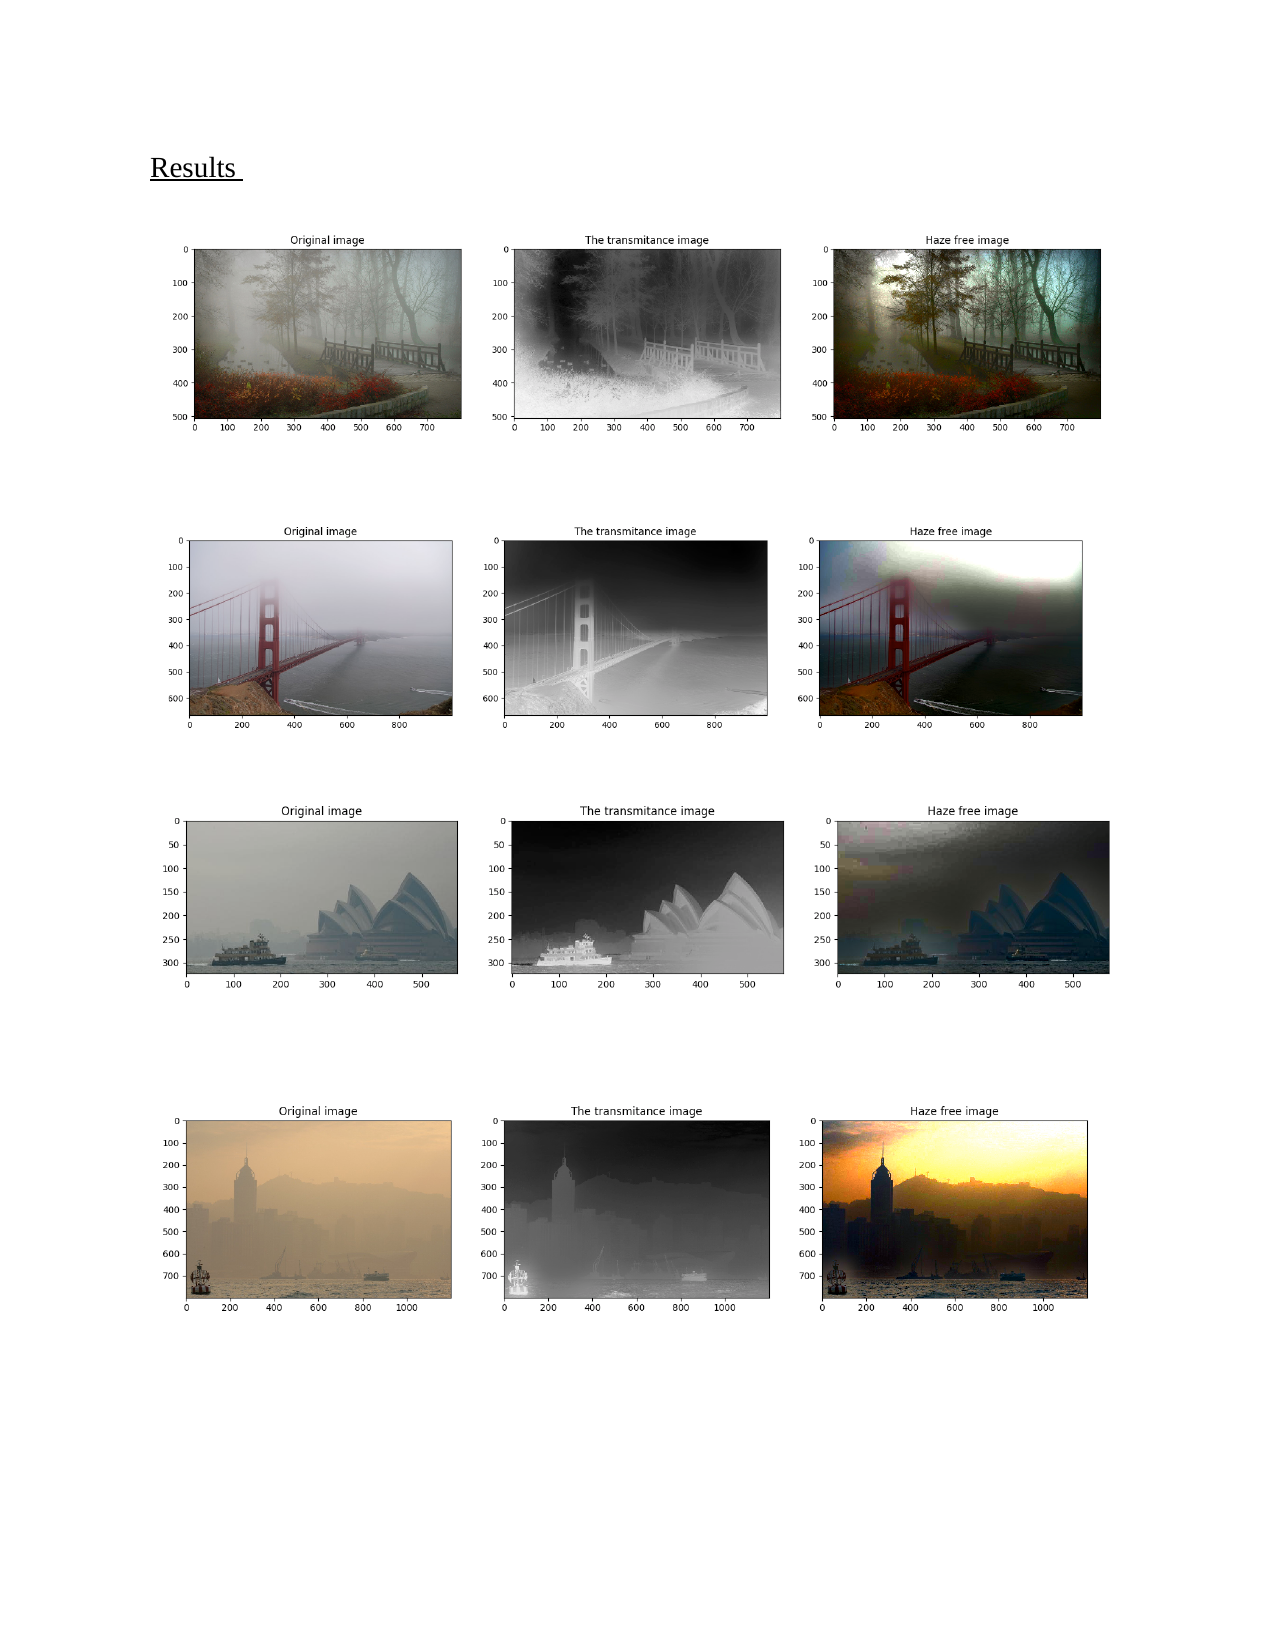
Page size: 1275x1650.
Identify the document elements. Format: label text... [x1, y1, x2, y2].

picture [150, 757, 1125, 1005]
picture [168, 503, 1107, 739]
picture [150, 1076, 1123, 1326]
text Results [150, 150, 1125, 183]
picture [150, 202, 1125, 449]
